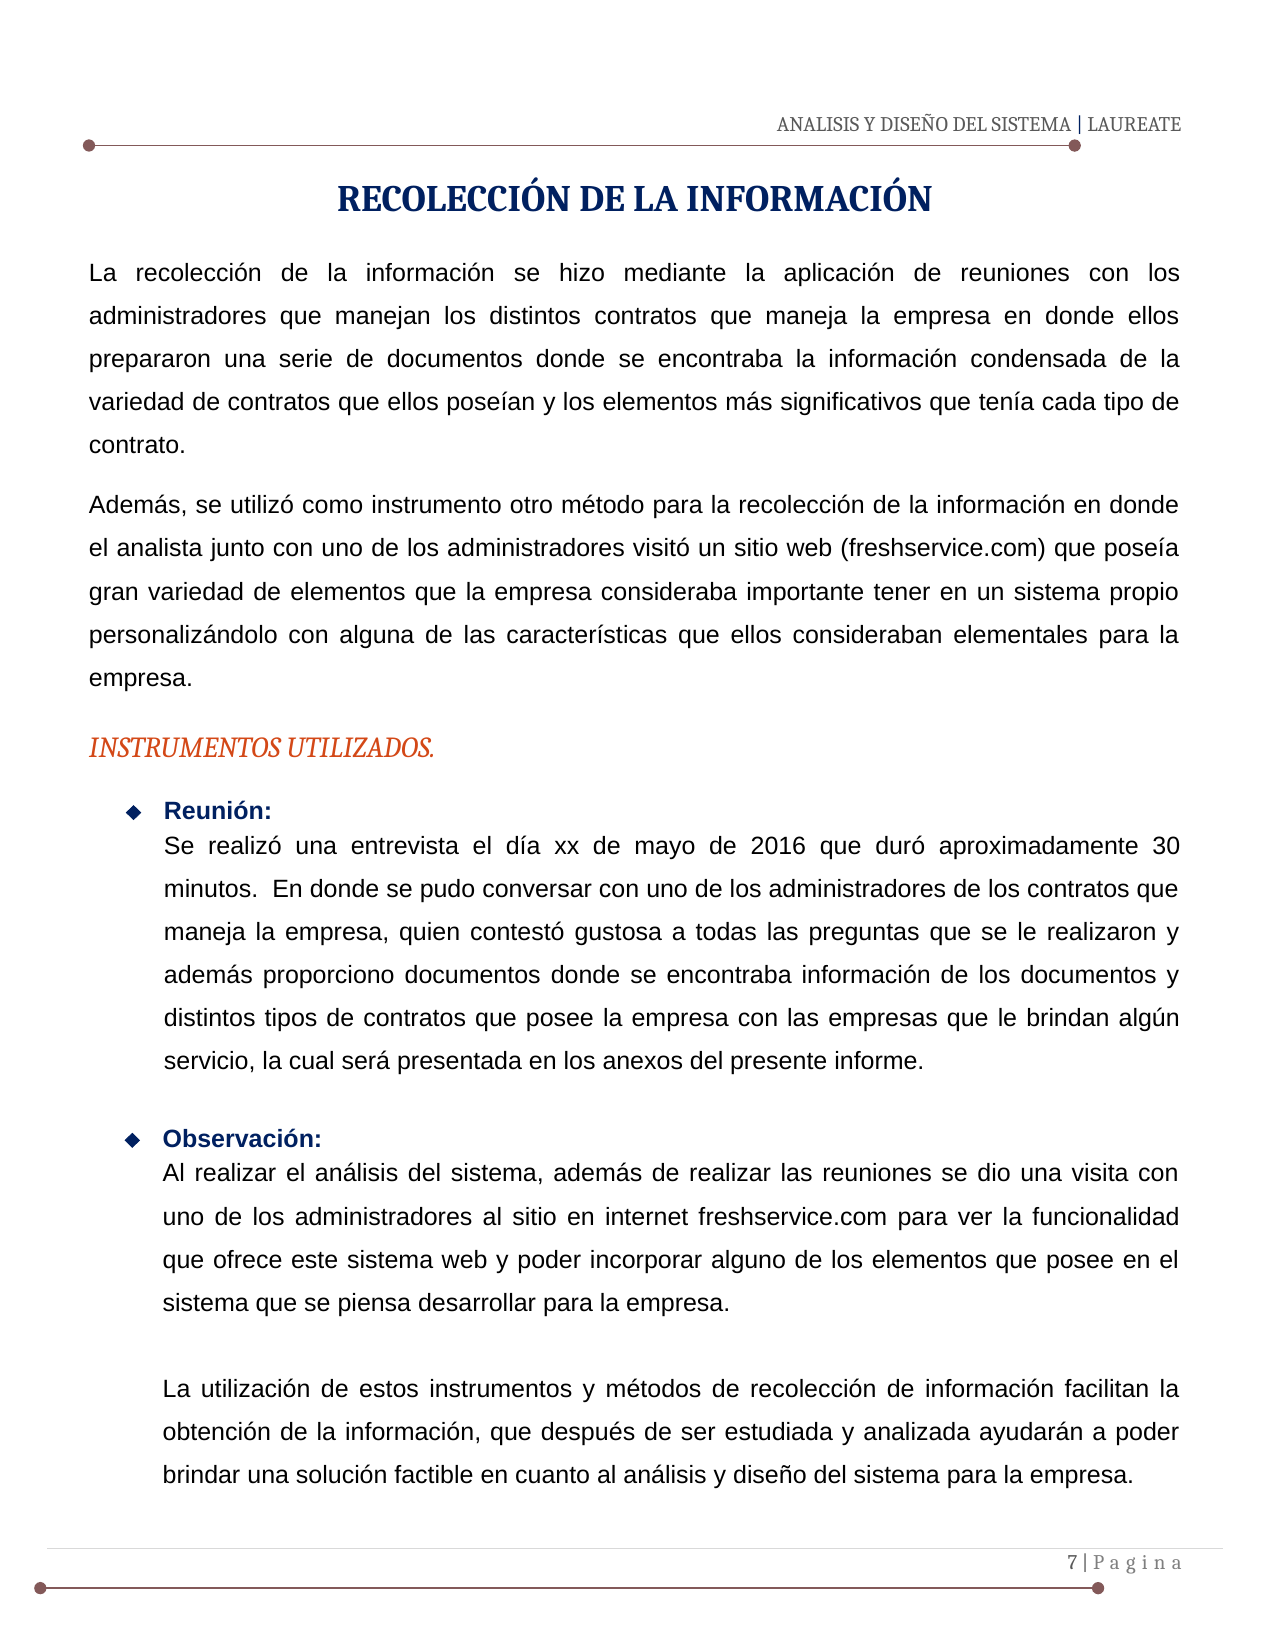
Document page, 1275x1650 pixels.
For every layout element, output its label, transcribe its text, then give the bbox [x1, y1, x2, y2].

text Además, se utilizó como instrumento otro método para la recolección de la información en donde el analista junto con uno de los administradores visitó un sitio web (freshservice.com) que poseía gran variedad de elementos que la empresa consideraba importante tener en un sistema propio personalizándolo con alguna de las características que ellos consideraban elementales para la empresa. [89, 490, 1181, 691]
list Observación: [125, 1124, 1181, 1153]
list Al realizar el análisis del sistema, además de realizar las reuniones se dio una visita con uno de los administradores al sitio en internet freshservice.com para ver la funcionalidad que ofrece este sistema web y poder incorporar alguno de los elementos que posee en el sistema que se piensa desarrollar para la empresa. [162, 1158, 1181, 1317]
list Reunión: [126, 796, 1181, 825]
list La utilización de estos instrumentos y métodos de recolección de información facilitan la obtención de la información, que después de ser estudiada y analizada ayudarán a poder brindar una solución factible en cuanto al análisis y diseño del sistema para la empresa. [162, 1374, 1181, 1489]
list Se realizó una entrevista el día xx de mayo de 2016 que duró aproximadamente 30 minutos. En donde se pudo conversar con uno de los administradores de los contratos que maneja la empresa, quien contestó gustosa a todas las preguntas que se le realizaron y además proporciono documentos donde se encontraba información de los documentos y distintos tipos de contratos que posee la empresa con las empresas que le brindan algún servicio, la cual será presentada en los anexos del presente informe. [164, 831, 1181, 1075]
text La recolección de la información se hizo mediante la aplicación de reuniones con los administradores que manejan los distintos contratos que maneja la empresa en donde ellos prepararon una serie de documentos donde se encontraba la información condensada de la variedad de contratos que ellos poseían y los elementos más significativos que tenía cada tipo de contrato. [89, 258, 1181, 459]
text INSTRUMENTOS UTILIZADOS. [89, 731, 1106, 764]
subtitle RECOLECCIÓN DE LA INFORMACIÓN [89, 177, 1181, 220]
